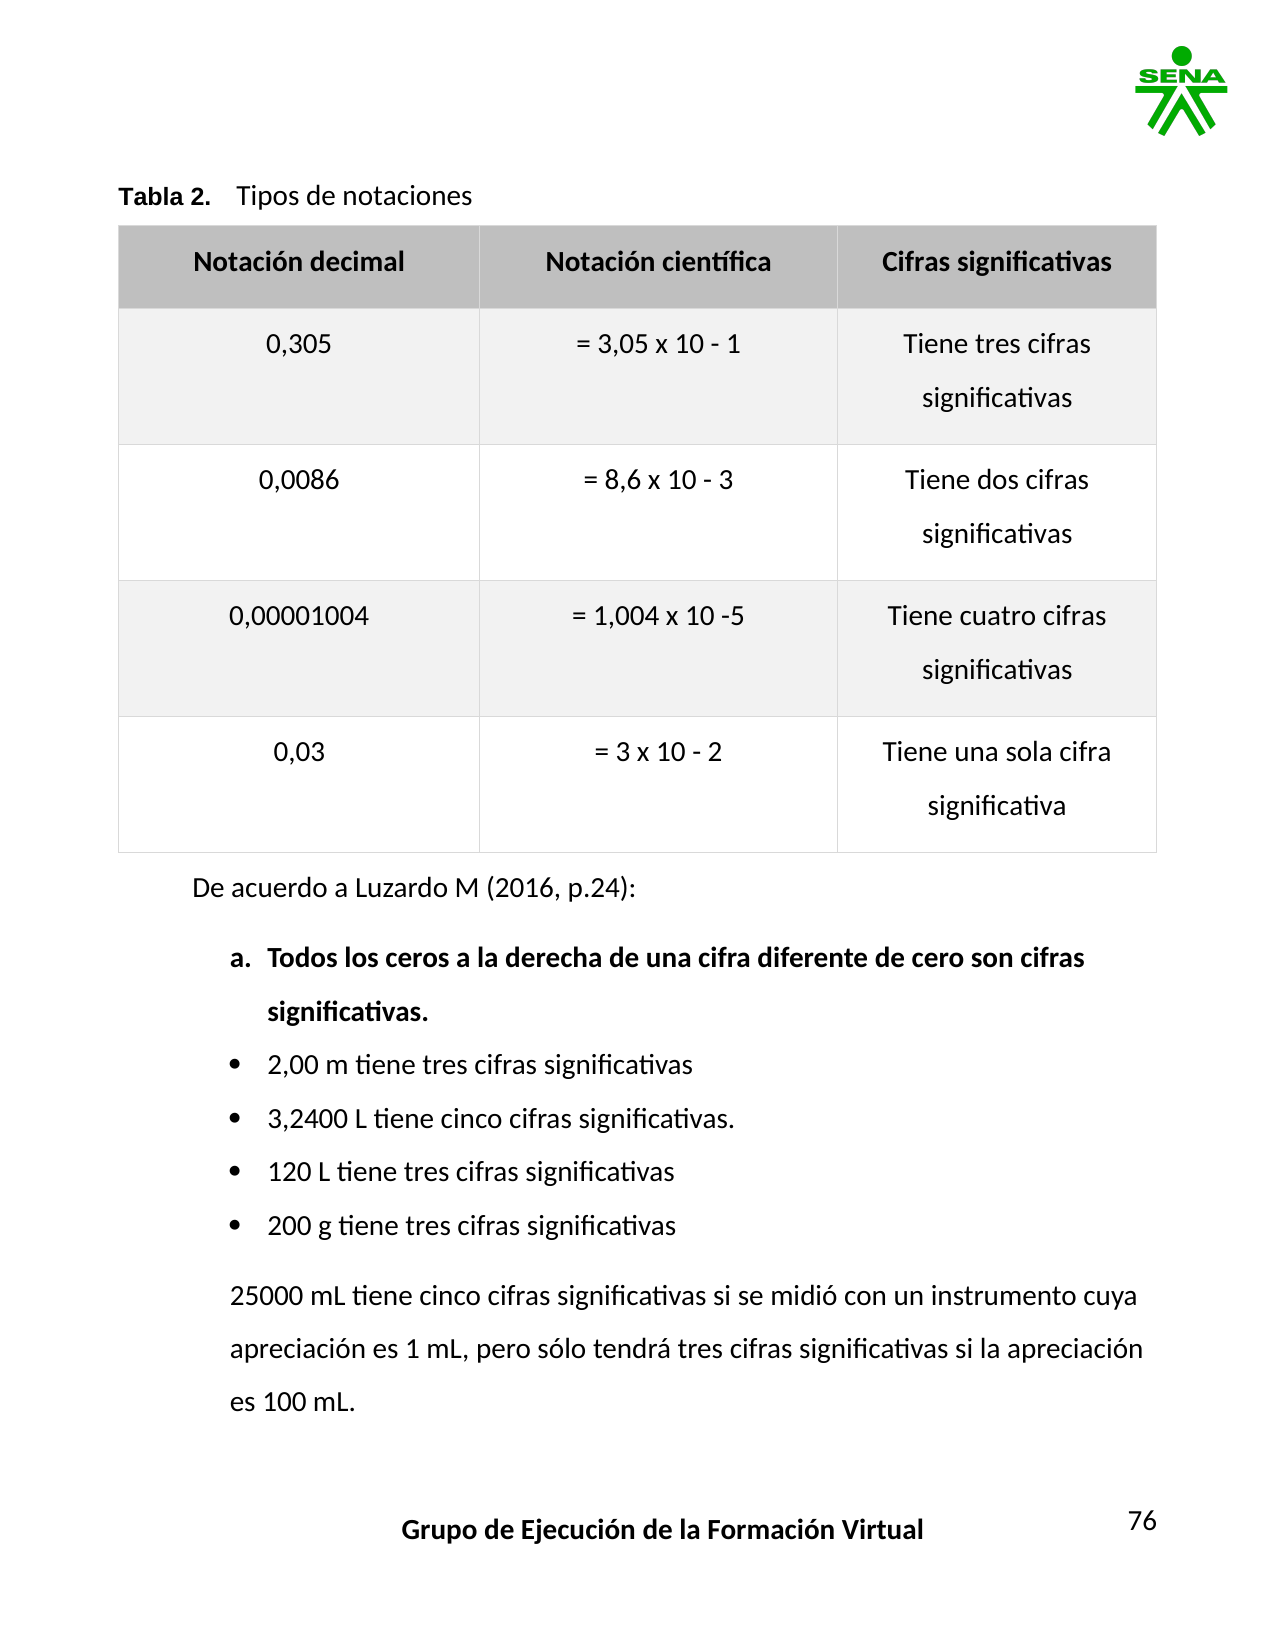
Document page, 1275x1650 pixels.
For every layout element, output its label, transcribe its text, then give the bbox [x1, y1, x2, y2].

text Tipos de notaciones [118, 177, 1157, 213]
table_cell = 3 x 10 - 2 [480, 717, 837, 852]
table_header Notación decimal [119, 226, 479, 308]
text De acuerdo a Luzardo M (2016, p.24): [118, 869, 1157, 905]
table_cell 0,03 [119, 717, 479, 852]
list 120 L tiene tres cifras significativas [229, 1153, 1157, 1189]
table_cell Tiene una sola cifra significativa [838, 717, 1156, 852]
table_cell Tiene cuatro cifras significativas [838, 581, 1156, 716]
table_cell 0,0086 [119, 445, 479, 580]
list 2,00 m tiene tres cifras significativas [229, 1046, 1157, 1082]
table_cell Tiene dos cifras significativas [838, 445, 1156, 580]
table_cell Tiene tres cifras significativas [838, 309, 1156, 444]
table_cell = 8,6 x 10 - 3 [480, 445, 837, 580]
text 25000 mL tiene cinco cifras significativas si se midió con un instrumento cuya apreciación es 1 mL, pero sólo tendrá tres cifras significativas si la apreciación es 100 mL. [229, 1277, 1157, 1419]
table_header Notación científica [480, 226, 837, 308]
table_cell = 3,05 x 10 - 1 [480, 309, 837, 444]
picture [1135, 46, 1228, 136]
table_cell 0,00001004 [119, 581, 479, 716]
table_cell = 1,004 x 10 -5 [480, 581, 837, 716]
list 3,2400 L tiene cinco cifras significativas. [229, 1100, 1157, 1135]
table_header Cifras significativas [838, 226, 1156, 308]
table_cell 0,305 [119, 309, 479, 444]
list Todos los ceros a la derecha de una cifra diferente de cero son cifras significativas. [229, 939, 1157, 1028]
list 200 g tiene tres cifras significativas [229, 1207, 1157, 1242]
